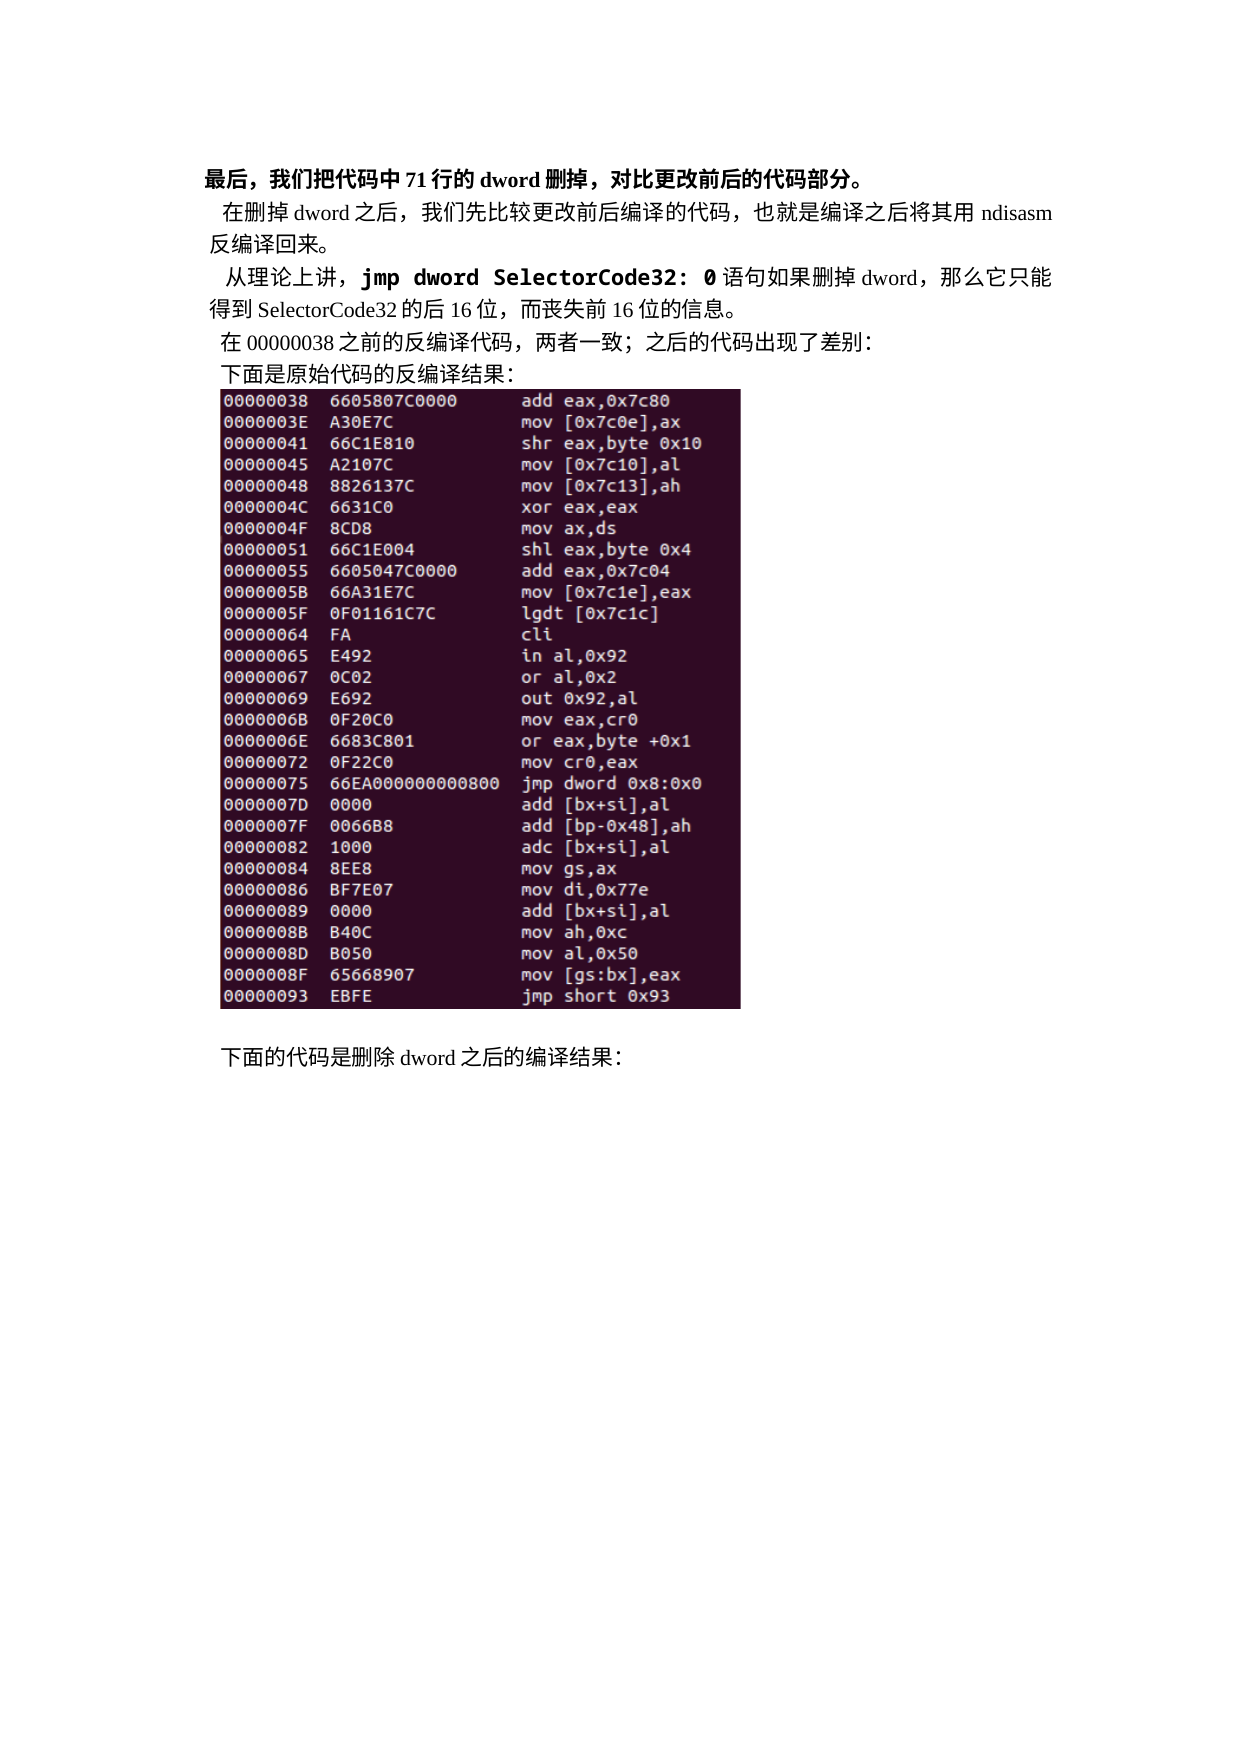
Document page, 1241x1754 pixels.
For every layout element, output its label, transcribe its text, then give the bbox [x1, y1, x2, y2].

picture [220, 389, 741, 1009]
text 从理论上讲，jmp dword SelectorCode32: 0语句如果删掉dword，那么它只能得到SelectorCode32的后16位，而丧失前16位的信息。 [187, 259, 1053, 324]
text 在00000038之前的反编译代码，两者一致；之后的代码出现了差别： [187, 324, 1053, 357]
text 在删掉dword之后，我们先比较更改前后编译的代码，也就是编译之后将其用ndisasm反编译回来。 [187, 194, 1053, 259]
text 最后，我们把代码中71行的dword删掉，对比更改前后的代码部分。 [187, 162, 1053, 194]
text 下面的代码是删除dword之后的编译结果： [187, 1039, 1053, 1072]
text 下面是原始代码的反编译结果： [187, 357, 1053, 389]
